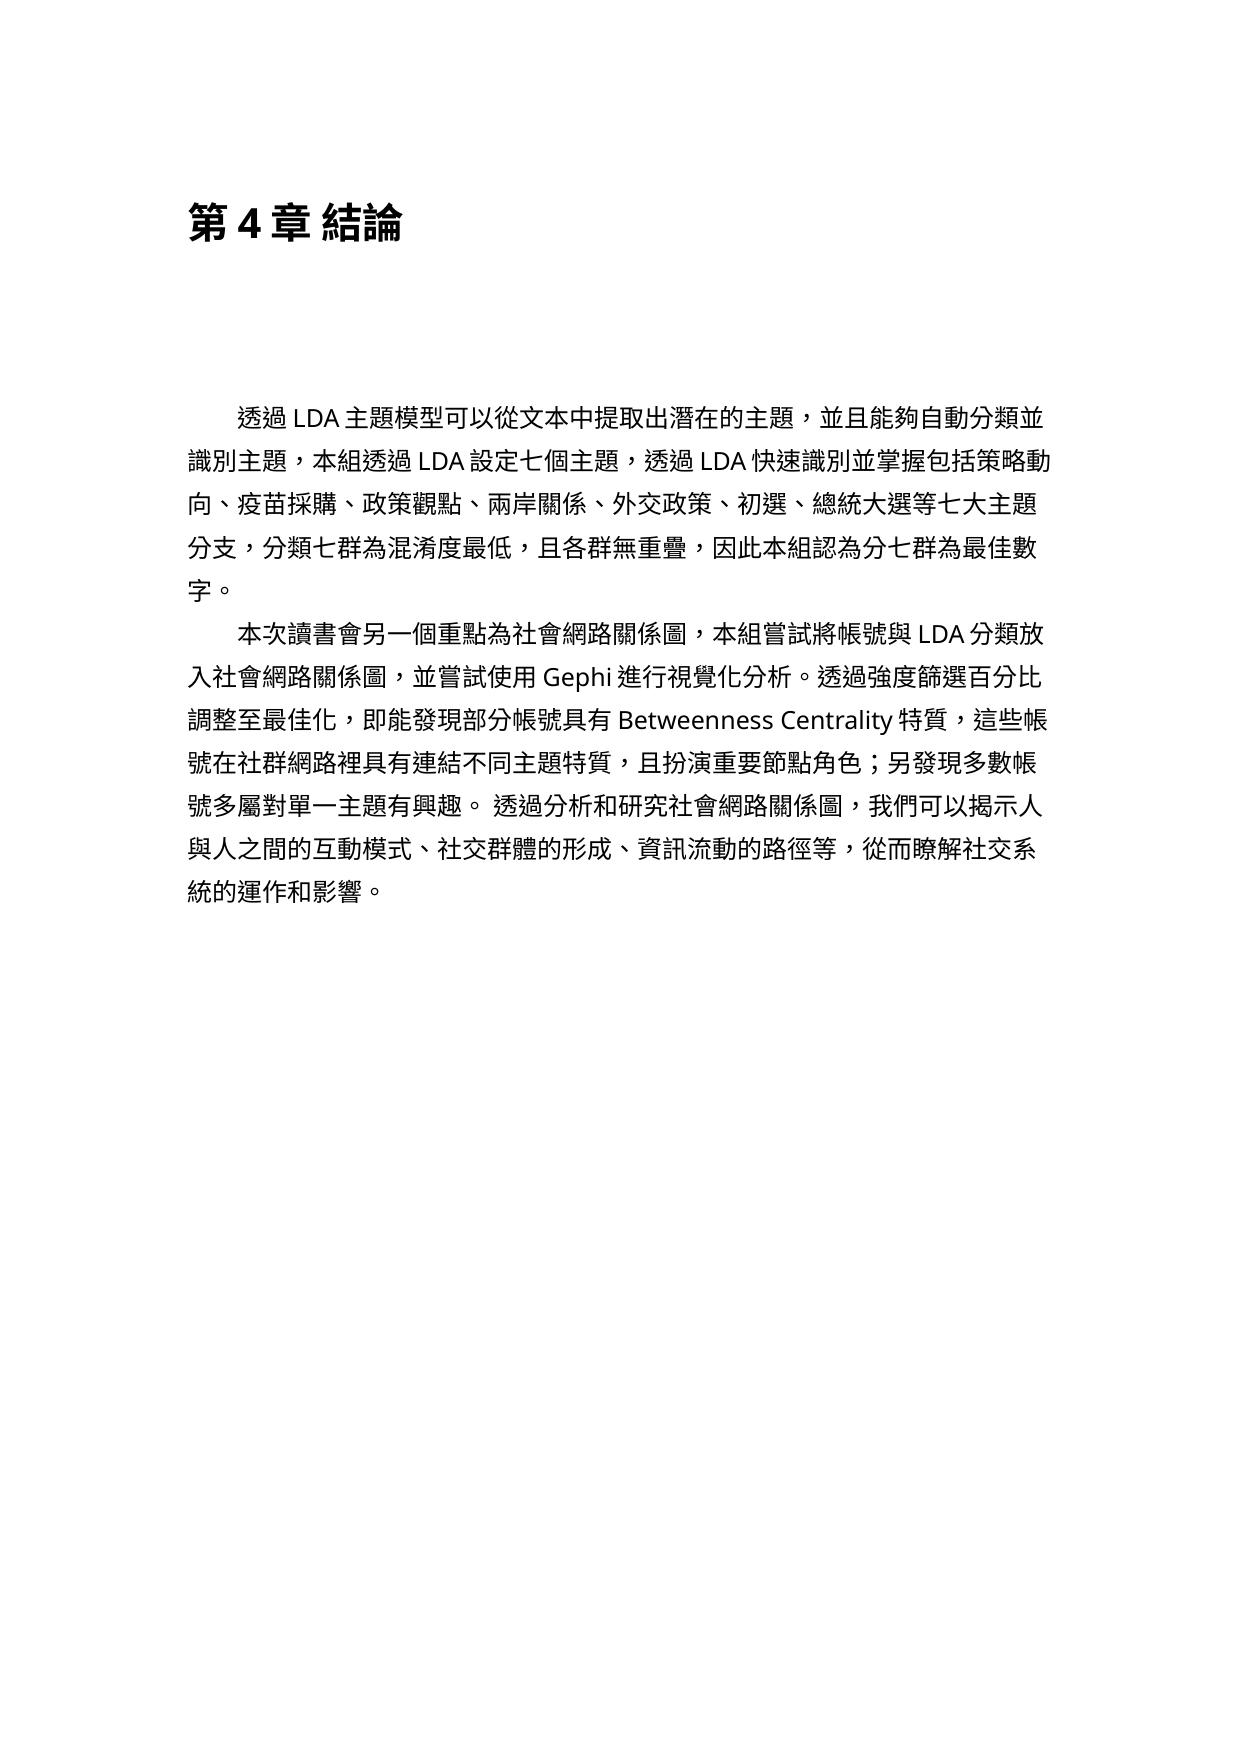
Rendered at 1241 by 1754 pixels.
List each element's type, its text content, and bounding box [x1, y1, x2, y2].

text ​ 透過LDA主題模型可以從文本中提取出潛在的主題，並且能夠自動分類並識別主題，本組透過LDA設定七個主題，透過LDA快速識別並掌握包括策略動向、疫苗採購、政策觀點、兩岸關係、外交政策、初選、總統大選等七大主題分支，分類七群為混淆度最低，且各群無重疊，因此本組認為分七群為最佳數字。 [187, 398, 1053, 608]
subtitle 第4章 結論 [187, 183, 1053, 258]
text 本次讀書會另一個重點為社會網路關係圖，本組嘗試將帳號與LDA分類放入社會網路關係圖，並嘗試使用Gephi進行視覺化分析。透過強度篩選百分比調整至最佳化，即能發現部分帳號具有Betweenness Centrality特質，這些帳號在社群網路裡具有連結不同主題特質，且扮演重要節點角色；另發現多數帳號多屬對單一主題有興趣。 透過分析和研究社會網路關係圖，我們可以揭示人與人之間的互動模式、社交群體的形成、資訊流動的路徑等，從而瞭解社交系統的運作和影響。 [187, 613, 1053, 910]
